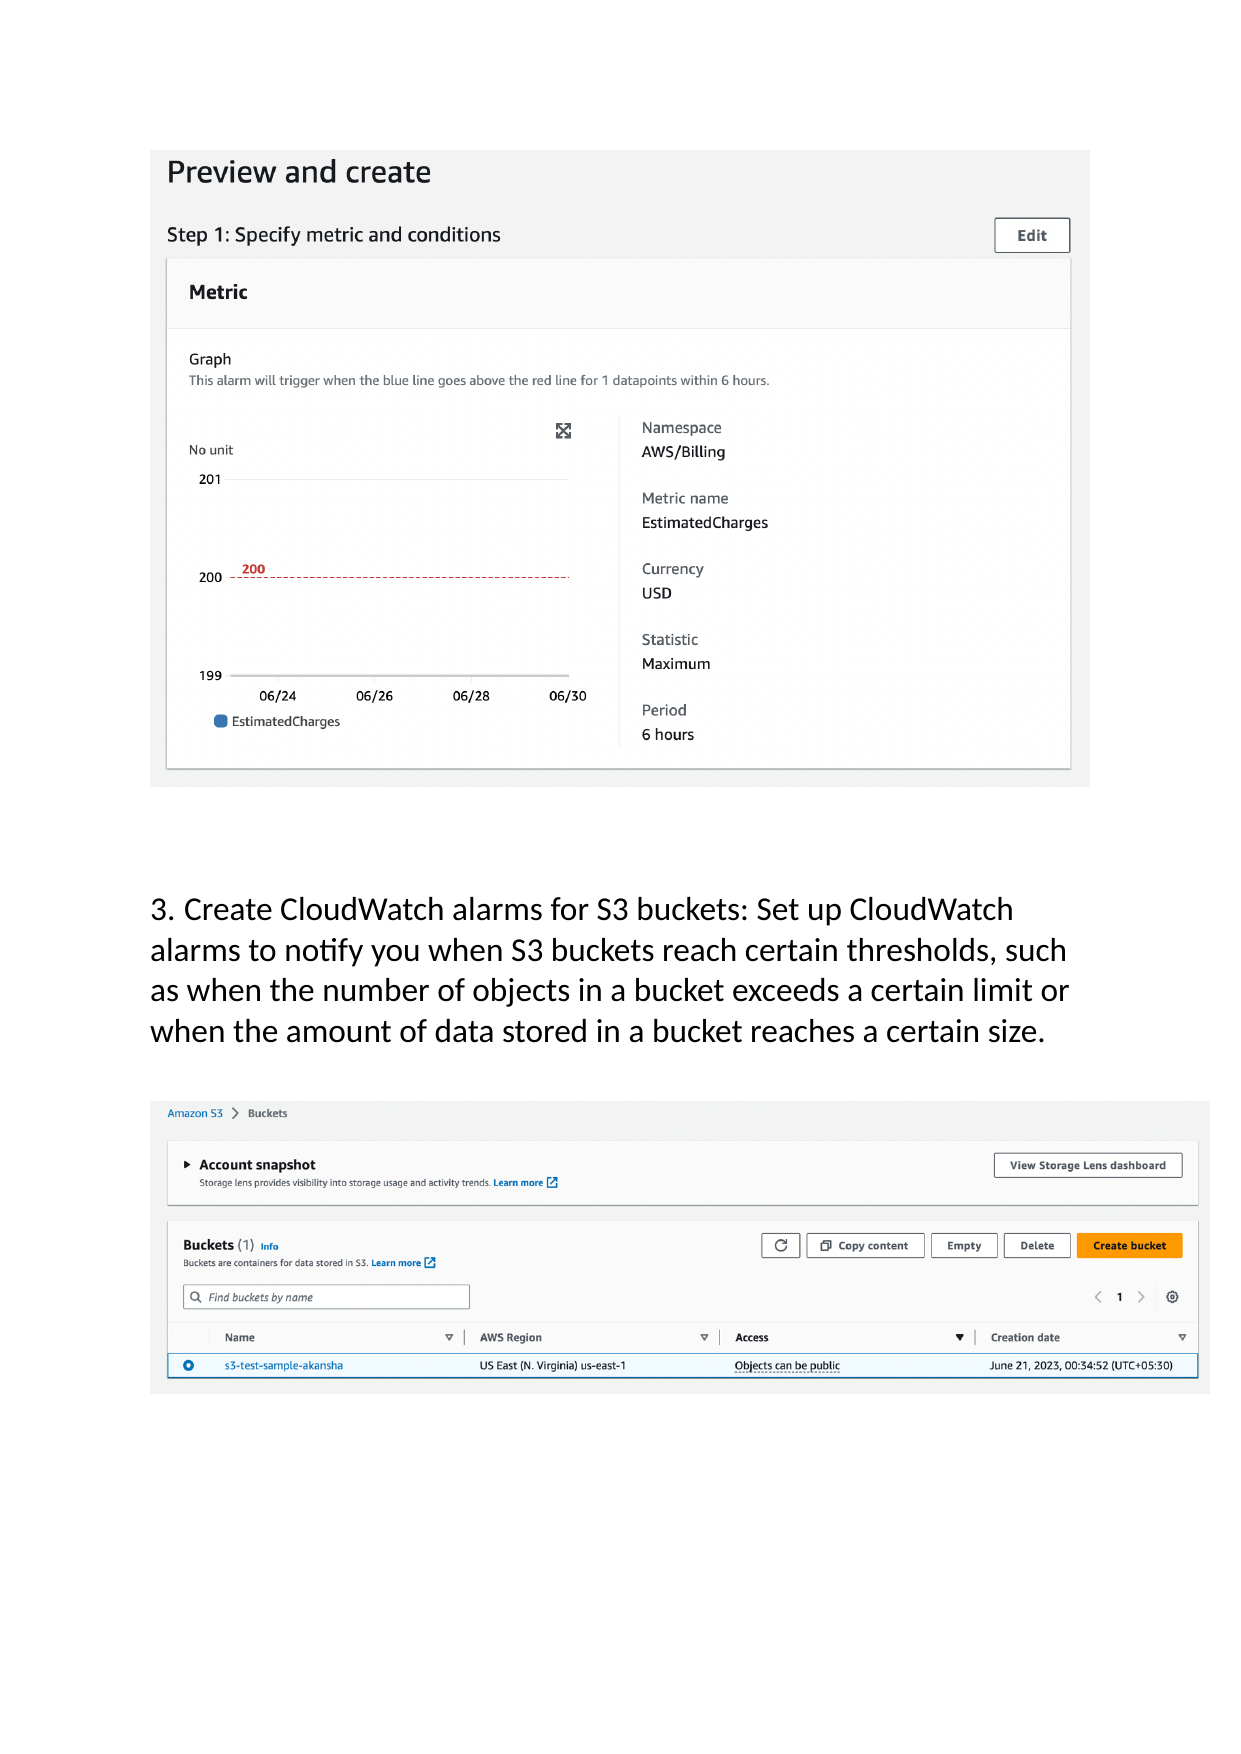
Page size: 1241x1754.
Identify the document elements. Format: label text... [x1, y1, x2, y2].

picture [150, 150, 1091, 787]
text 3. Create CloudWatch alarms for S3 buckets: Set up CloudWatch alarms to notify you when S3 buckets reach certain thresholds, such as when the number of objects in a bucket exceeds a certain limit or when the amount of data stored in a bucket reaches a certain size. [150, 888, 1090, 1051]
picture [150, 1101, 1211, 1394]
